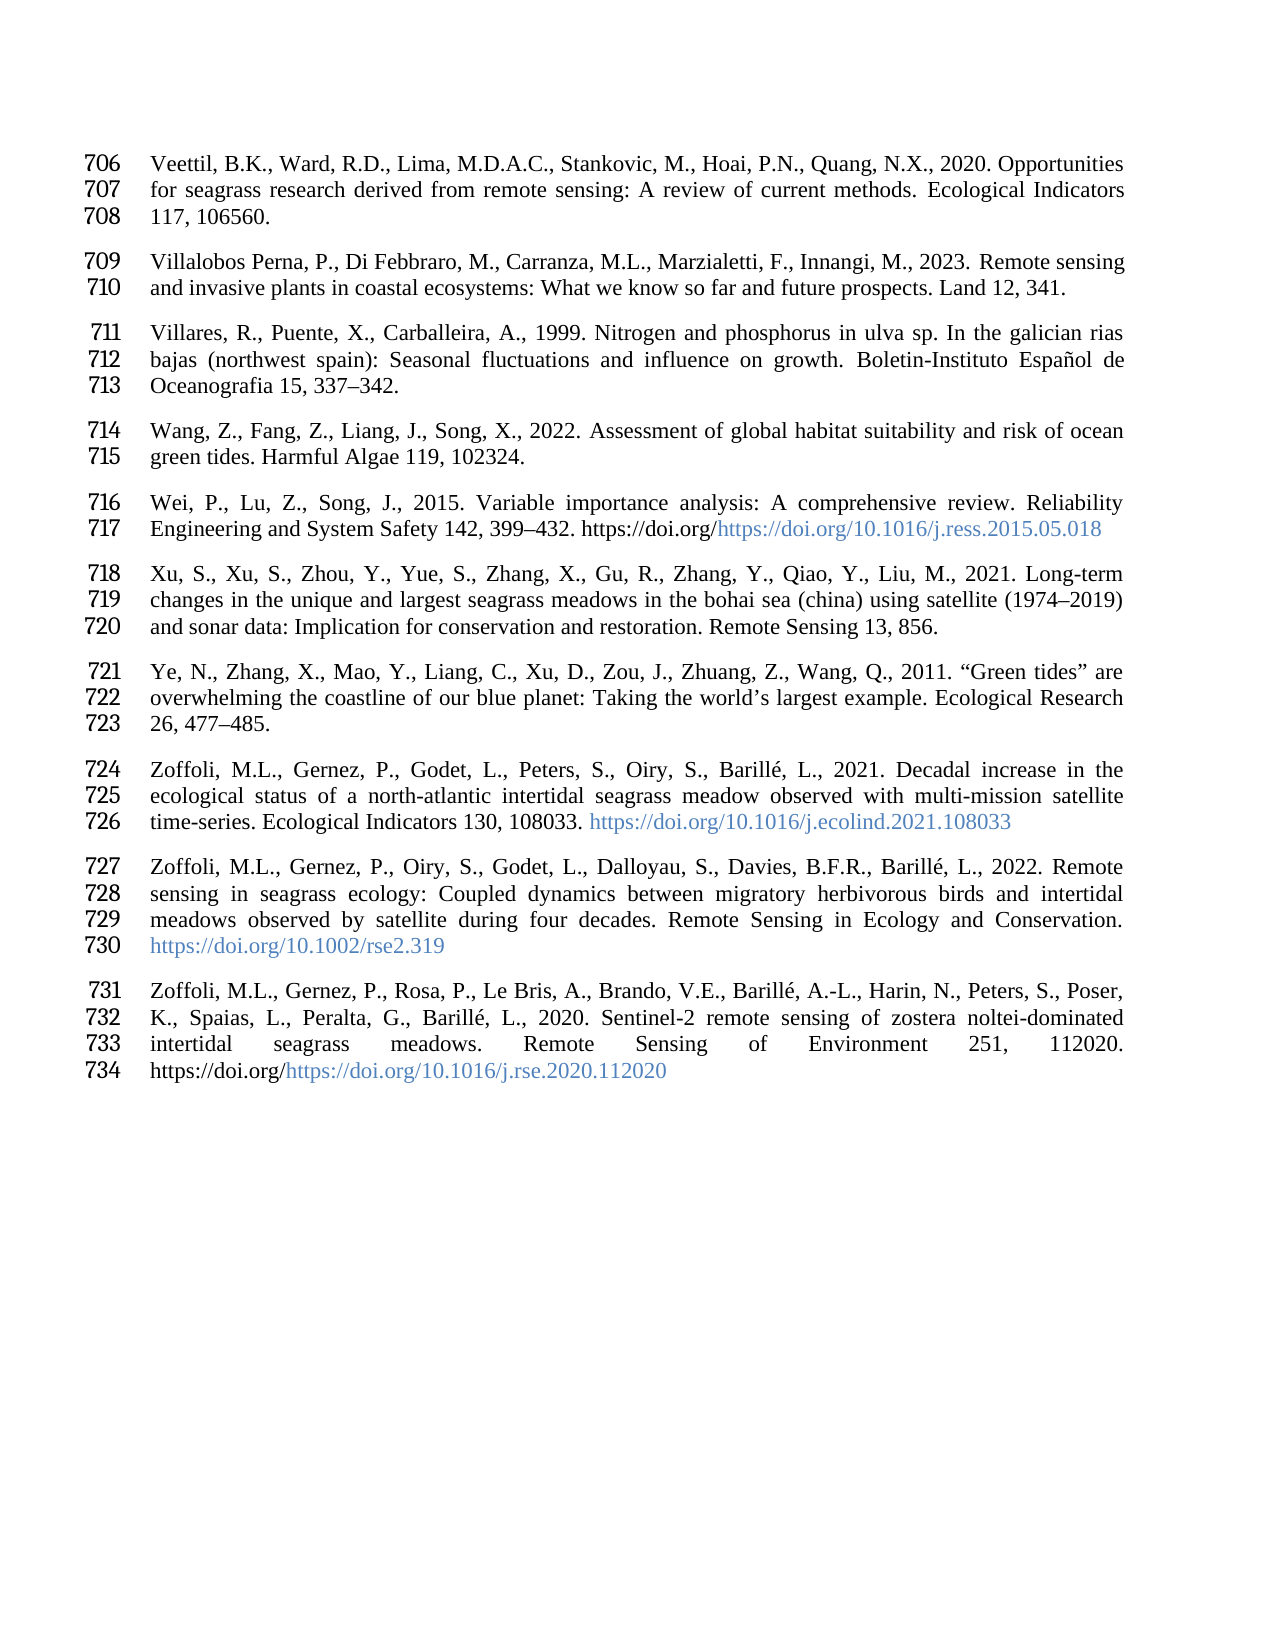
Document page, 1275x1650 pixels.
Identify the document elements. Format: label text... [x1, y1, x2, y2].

text Zoffoli, M.L., Gernez, P., Godet, L., Peters, S., Oiry, S., Barillé, L., 2021. Decadal increase in the ecological status of a north-atlantic intertidal seagrass meadow observed with multi-mission satellite time-series. Ecological Indicators 130, 108033. https://doi.org/10.1016/j.ecolind.2021.108033 [150, 756, 1125, 835]
text Villalobos Perna, P., Di Febbraro, M., Carranza, M.L., Marzialetti, F., Innangi, M., 2023. Remote sensing and invasive plants in coastal ecosystems: What we know so far and future prospects. Land 12, 341. [150, 248, 1125, 301]
text Wei, P., Lu, Z., Song, J., 2015. Variable importance analysis: A comprehensive review. Reliability Engineering and System Safety 142, 399–432. https://doi.org/https://doi.org/10.1016/j.ress.2015.05.018 [150, 488, 1125, 541]
text Ye, N., Zhang, X., Mao, Y., Liang, C., Xu, D., Zou, J., Zhuang, Z., Wang, Q., 2011. “Green tides” are overwhelming the coastline of our blue planet: Taking the world’s largest example. Ecological Research 26, 477–485. [150, 658, 1125, 737]
text Zoffoli, M.L., Gernez, P., Rosa, P., Le Bris, A., Brando, V.E., Barillé, A.-L., Harin, N., Peters, S., Poser, K., Spaias, L., Peralta, G., Barillé, L., 2020. Sentinel-2 remote sensing of zostera noltei-dominated intertidal seagrass meadows. Remote Sensing of Environment 251, 112020. https://doi.org/https://doi.org/10.1016/j.rse.2020.112020 [150, 978, 1125, 1083]
text Zoffoli, M.L., Gernez, P., Oiry, S., Godet, L., Dalloyau, S., Davies, B.F.R., Barillé, L., 2022. Remote sensing in seagrass ecology: Coupled dynamics between migratory herbivorous birds and intertidal meadows observed by satellite during four decades. Remote Sensing in Ecology and Conservation. https://doi.org/10.1002/rse2.319 [150, 853, 1125, 959]
text Xu, S., Xu, S., Zhou, Y., Yue, S., Zhang, X., Gu, R., Zhang, Y., Qiao, Y., Liu, M., 2021. Long-term changes in the unique and largest seagrass meadows in the bohai sea (china) using satellite (1974–2019) and sonar data: Implication for conservation and restoration. Remote Sensing 13, 856. [150, 560, 1125, 639]
text Wang, Z., Fang, Z., Liang, J., Song, X., 2022. Assessment of global habitat suitability and risk of ocean green tides. Harmful Algae 119, 102324. [150, 417, 1125, 470]
text Villares, R., Puente, X., Carballeira, A., 1999. Nitrogen and phosphorus in ulva sp. In the galician rias bajas (northwest spain): Seasonal fluctuations and influence on growth. Boletin-Instituto Español de Oceanografia 15, 337–342. [150, 319, 1125, 398]
text Veettil, B.K., Ward, R.D., Lima, M.D.A.C., Stankovic, M., Hoai, P.N., Quang, N.X., 2020. Opportunities for seagrass research derived from remote sensing: A review of current methods. Ecological Indicators 117, 106560. [150, 150, 1125, 229]
